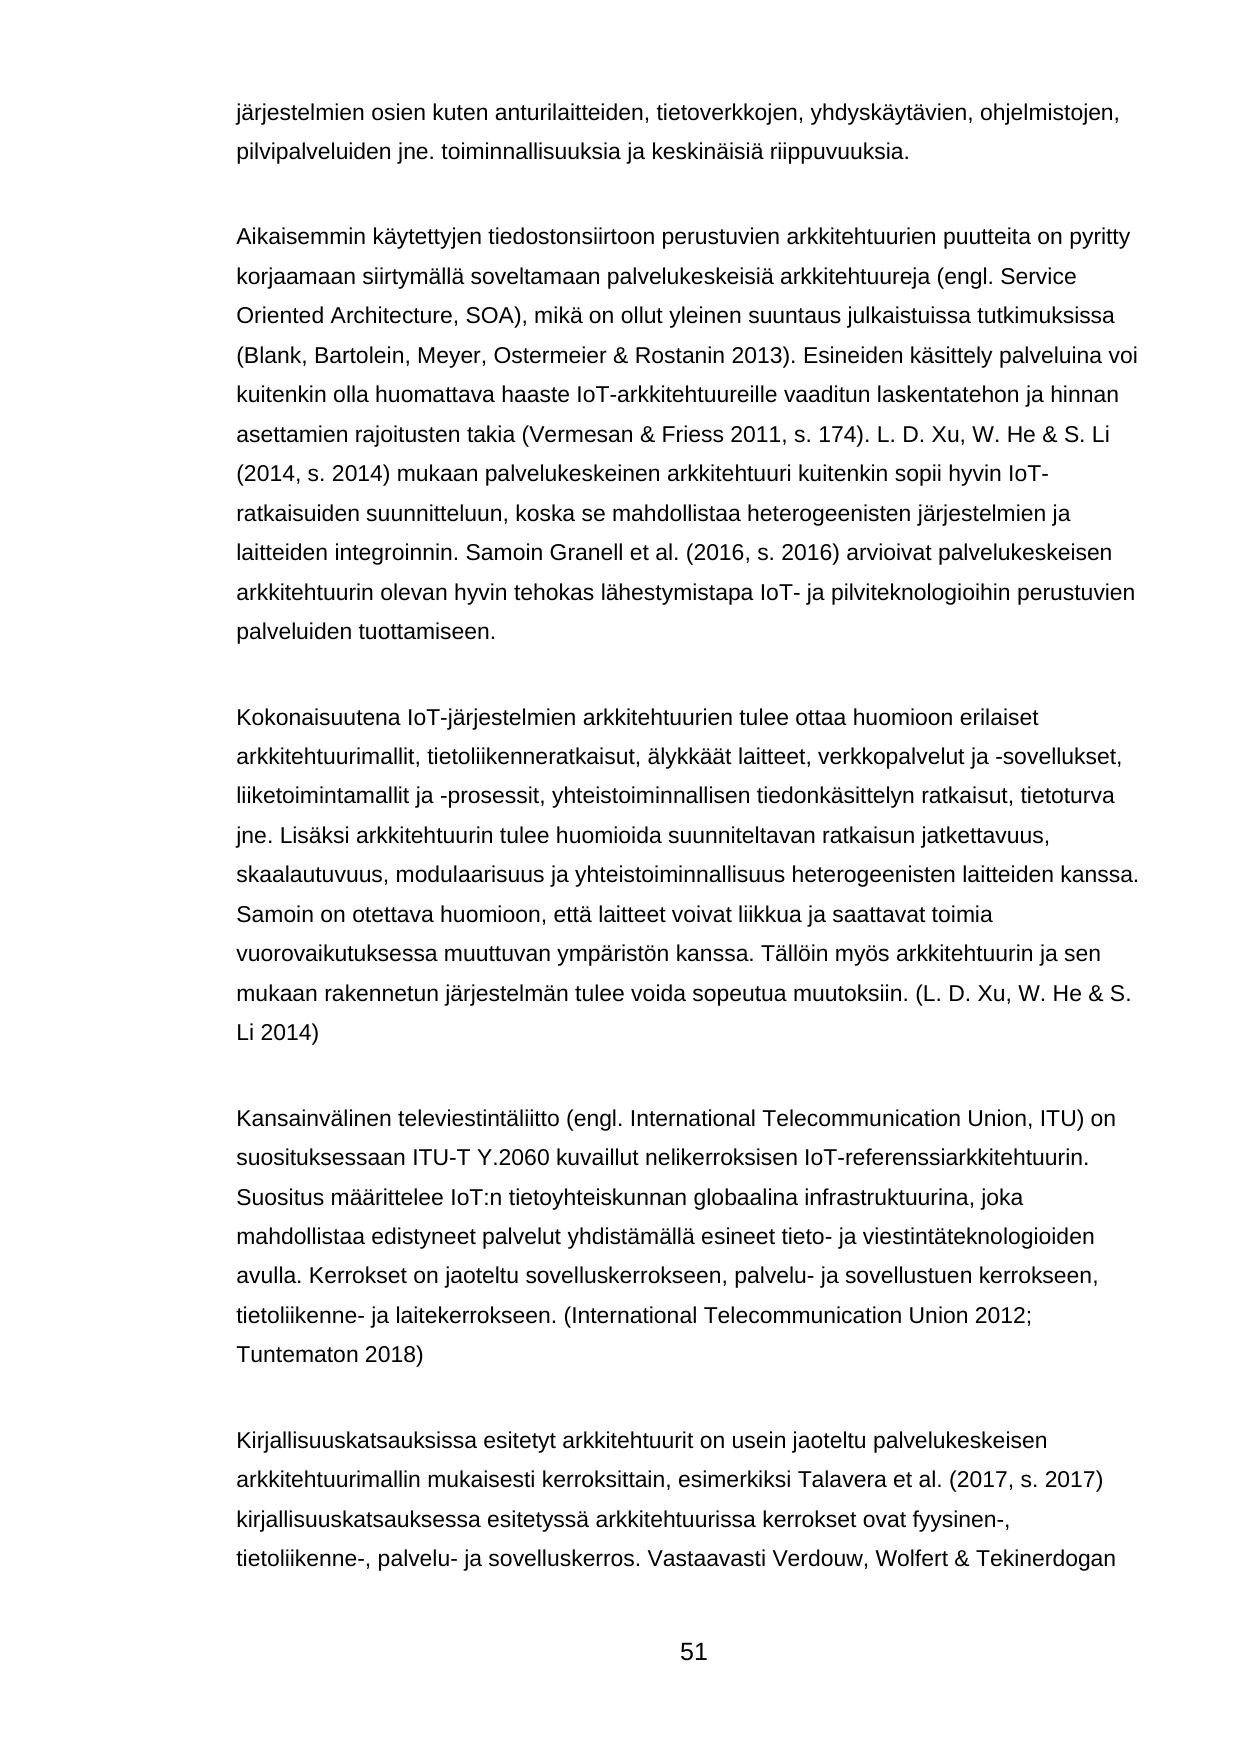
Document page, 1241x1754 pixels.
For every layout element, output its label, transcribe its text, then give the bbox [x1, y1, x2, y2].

text Kansainvälinen televiestintäliitto (engl. International Telecommunication Union, ITU) on suosituksessaan ITU-T Y.2060 kuvaillut nelikerroksisen IoT-referenssiarkkitehtuurin. Suositus määrittelee IoT:n tietoyhteiskunnan globaalina infrastruktuurina, joka mahdollistaa edistyneet palvelut yhdistämällä esineet tieto- ja viestintäteknologioiden avulla. Kerrokset on jaoteltu sovelluskerrokseen, palvelu- ja sovellustuen kerrokseen, tietoliikenne- ja laitekerrokseen. (International Telecommunication Union 2012; Tuntematon 2018) [236, 1104, 1152, 1368]
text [236, 98, 1152, 164]
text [236, 1427, 1152, 1572]
text Aikaisemmin käytettyjen tiedostonsiirtoon perustuvien arkkitehtuurien puutteita on pyritty korjaamaan siirtymällä soveltamaan palvelukeskeisiä arkkitehtuureja (engl. Service Oriented Architecture, SOA), mikä on ollut yleinen suuntaus julkaistuissa tutkimuksissa (Blank, Bartolein, Meyer, Ostermeier & Rostanin 2013). Esineiden käsittely palveluina voi kuitenkin olla huomattava haaste IoT-arkkitehtuureille vaaditun laskentatehon ja hinnan asettamien rajoitusten takia (Vermesan & Friess 2011, s. 174). L. D. Xu, W. He & S. Li (2014, s. 2014) mukaan palvelukeskeinen arkkitehtuuri kuitenkin sopii hyvin IoT-ratkaisuiden suunnitteluun, koska se mahdollistaa heterogeenisten järjestelmien ja laitteiden integroinnin. Samoin Granell et al. (2016, s. 2016) arvioivat palvelukeskeisen arkkitehtuurin olevan hyvin tehokas lähestymistapa IoT- ja pilviteknologioihin perustuvien palveluiden tuottamiseen. [236, 223, 1152, 644]
text Kokonaisuutena IoT-järjestelmien arkkitehtuurien tulee ottaa huomioon erilaiset arkkitehtuurimallit, tietoliikenneratkaisut, älykkäät laitteet, verkkopalvelut ja -sovellukset, liiketoimintamallit ja -prosessit, yhteistoiminnallisen tiedonkäsittelyn ratkaisut, tietoturva jne. Lisäksi arkkitehtuurin tulee huomioida suunniteltavan ratkaisun jatkettavuus, skaalautuvuus, modulaarisuus ja yhteistoiminnallisuus heterogeenisten laitteiden kanssa. Samoin on otettava huomioon, että laitteet voivat liikkua ja saattavat toimia vuorovaikutuksessa muuttuvan ympäristön kanssa. Tällöin myös arkkitehtuurin ja sen mukaan rakennetun järjestelmän tulee voida sopeutua muutoksiin. (L. D. Xu, W. He & S. Li 2014) [236, 703, 1152, 1046]
